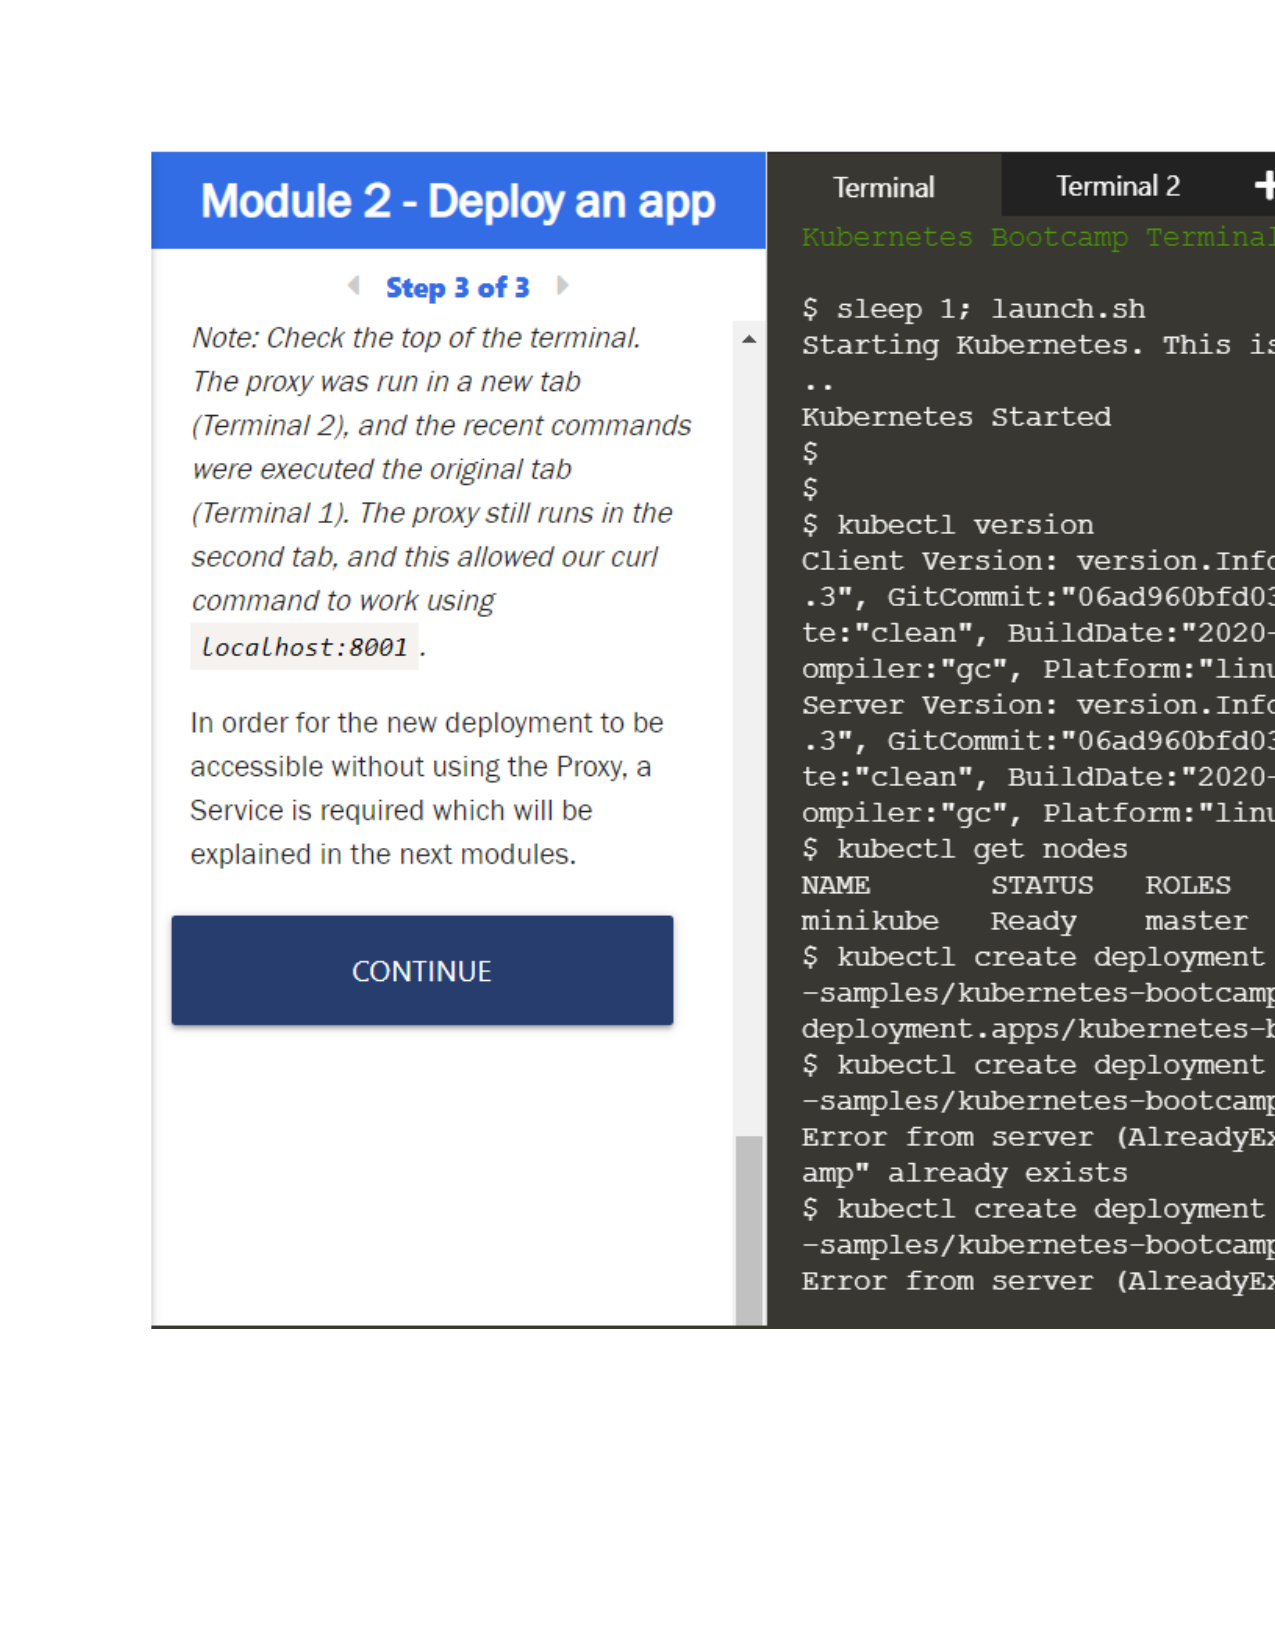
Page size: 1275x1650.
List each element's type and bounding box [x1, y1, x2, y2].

picture [150, 150, 1275, 1329]
